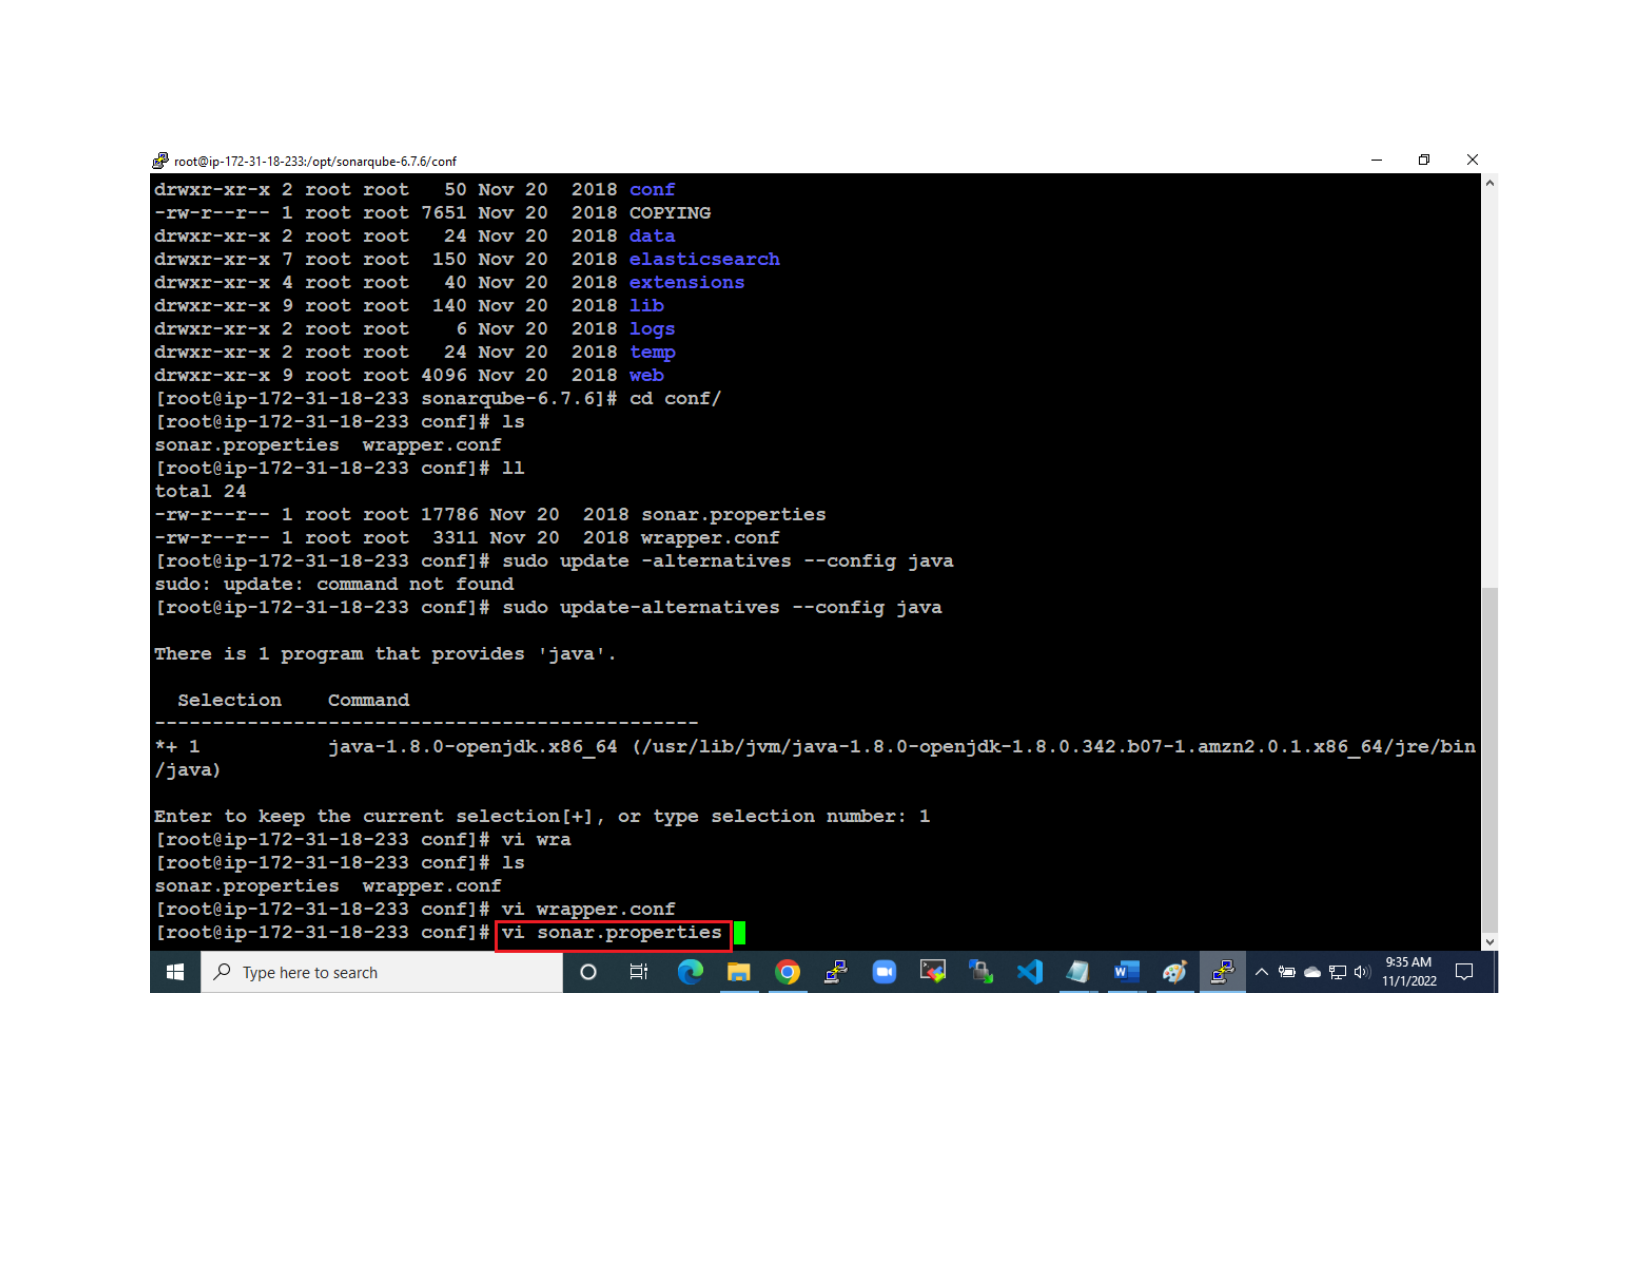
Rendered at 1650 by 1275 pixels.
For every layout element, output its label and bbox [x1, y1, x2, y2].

picture [150, 150, 1499, 993]
